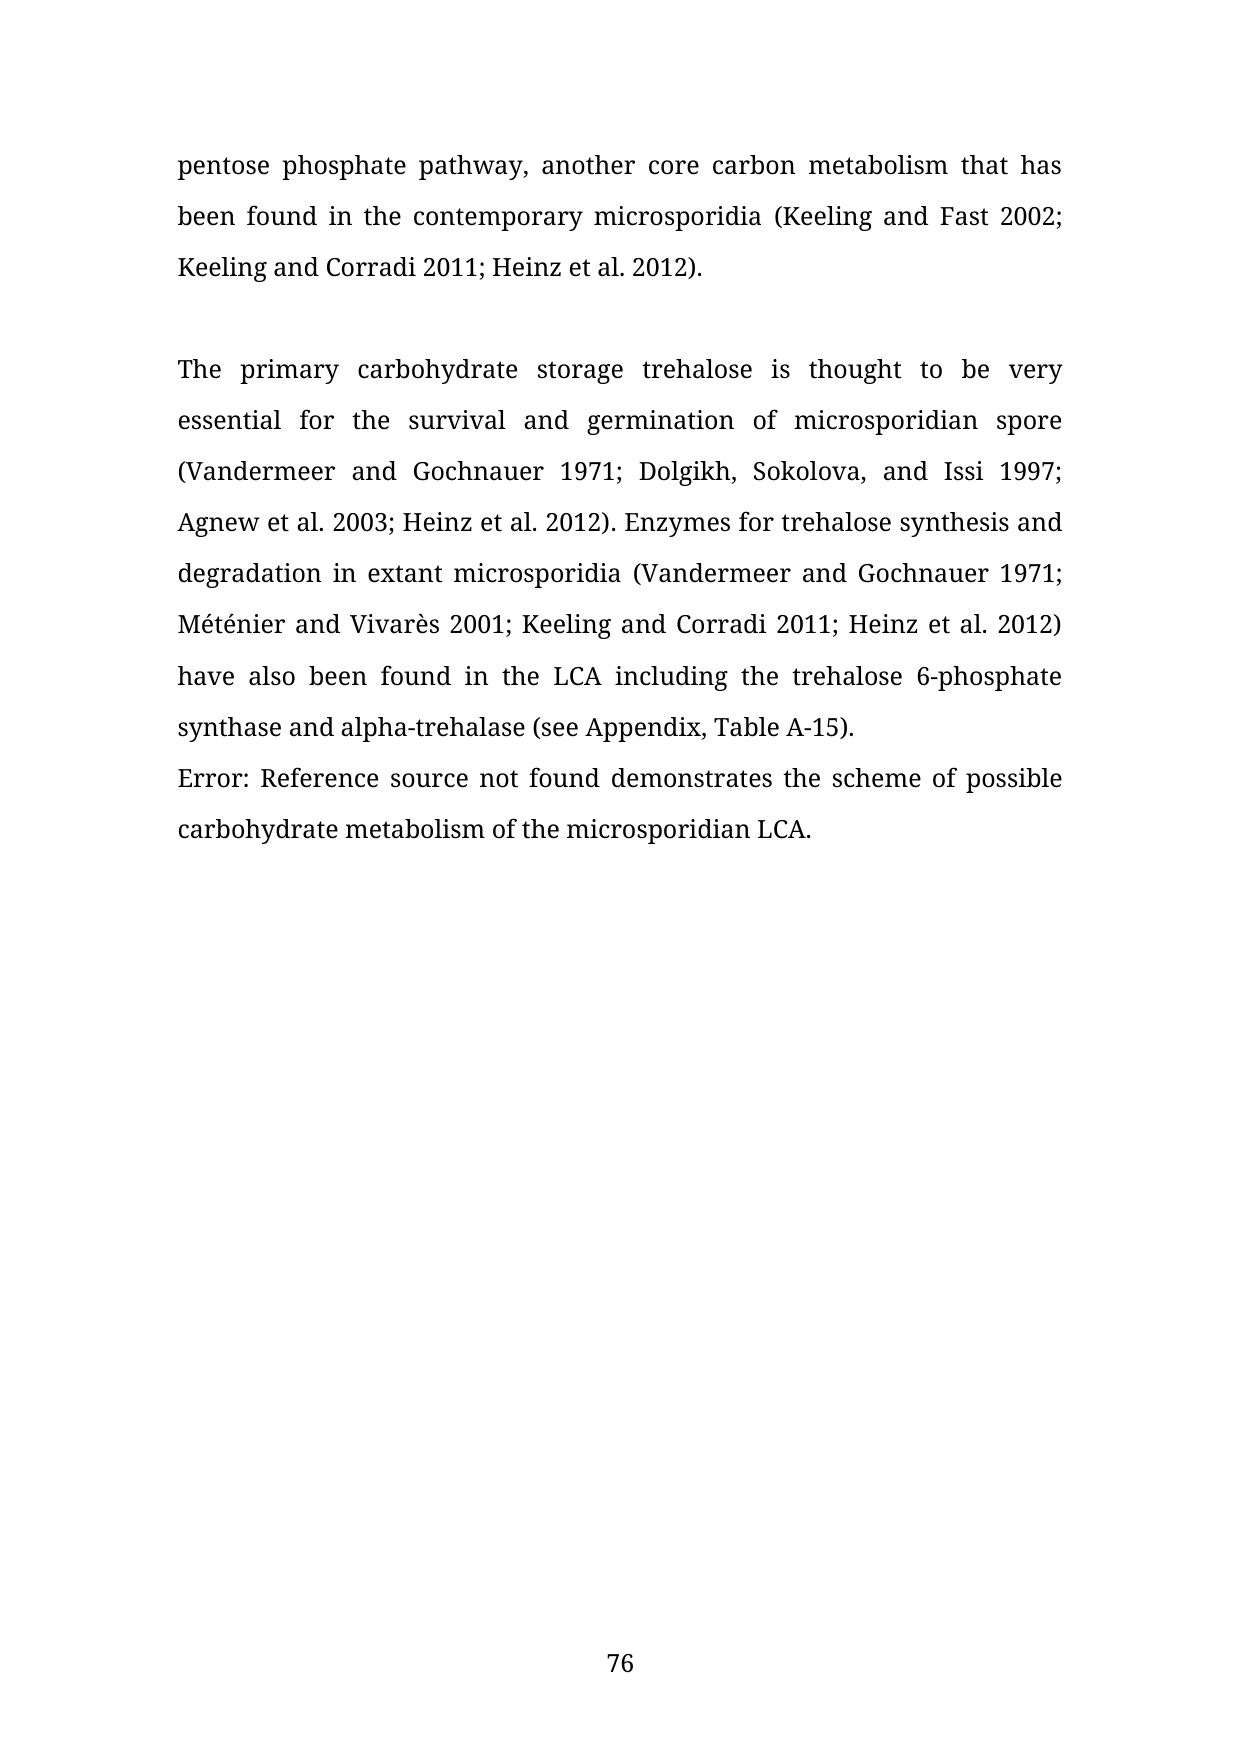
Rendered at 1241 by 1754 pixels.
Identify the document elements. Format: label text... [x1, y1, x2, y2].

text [177, 148, 1063, 284]
